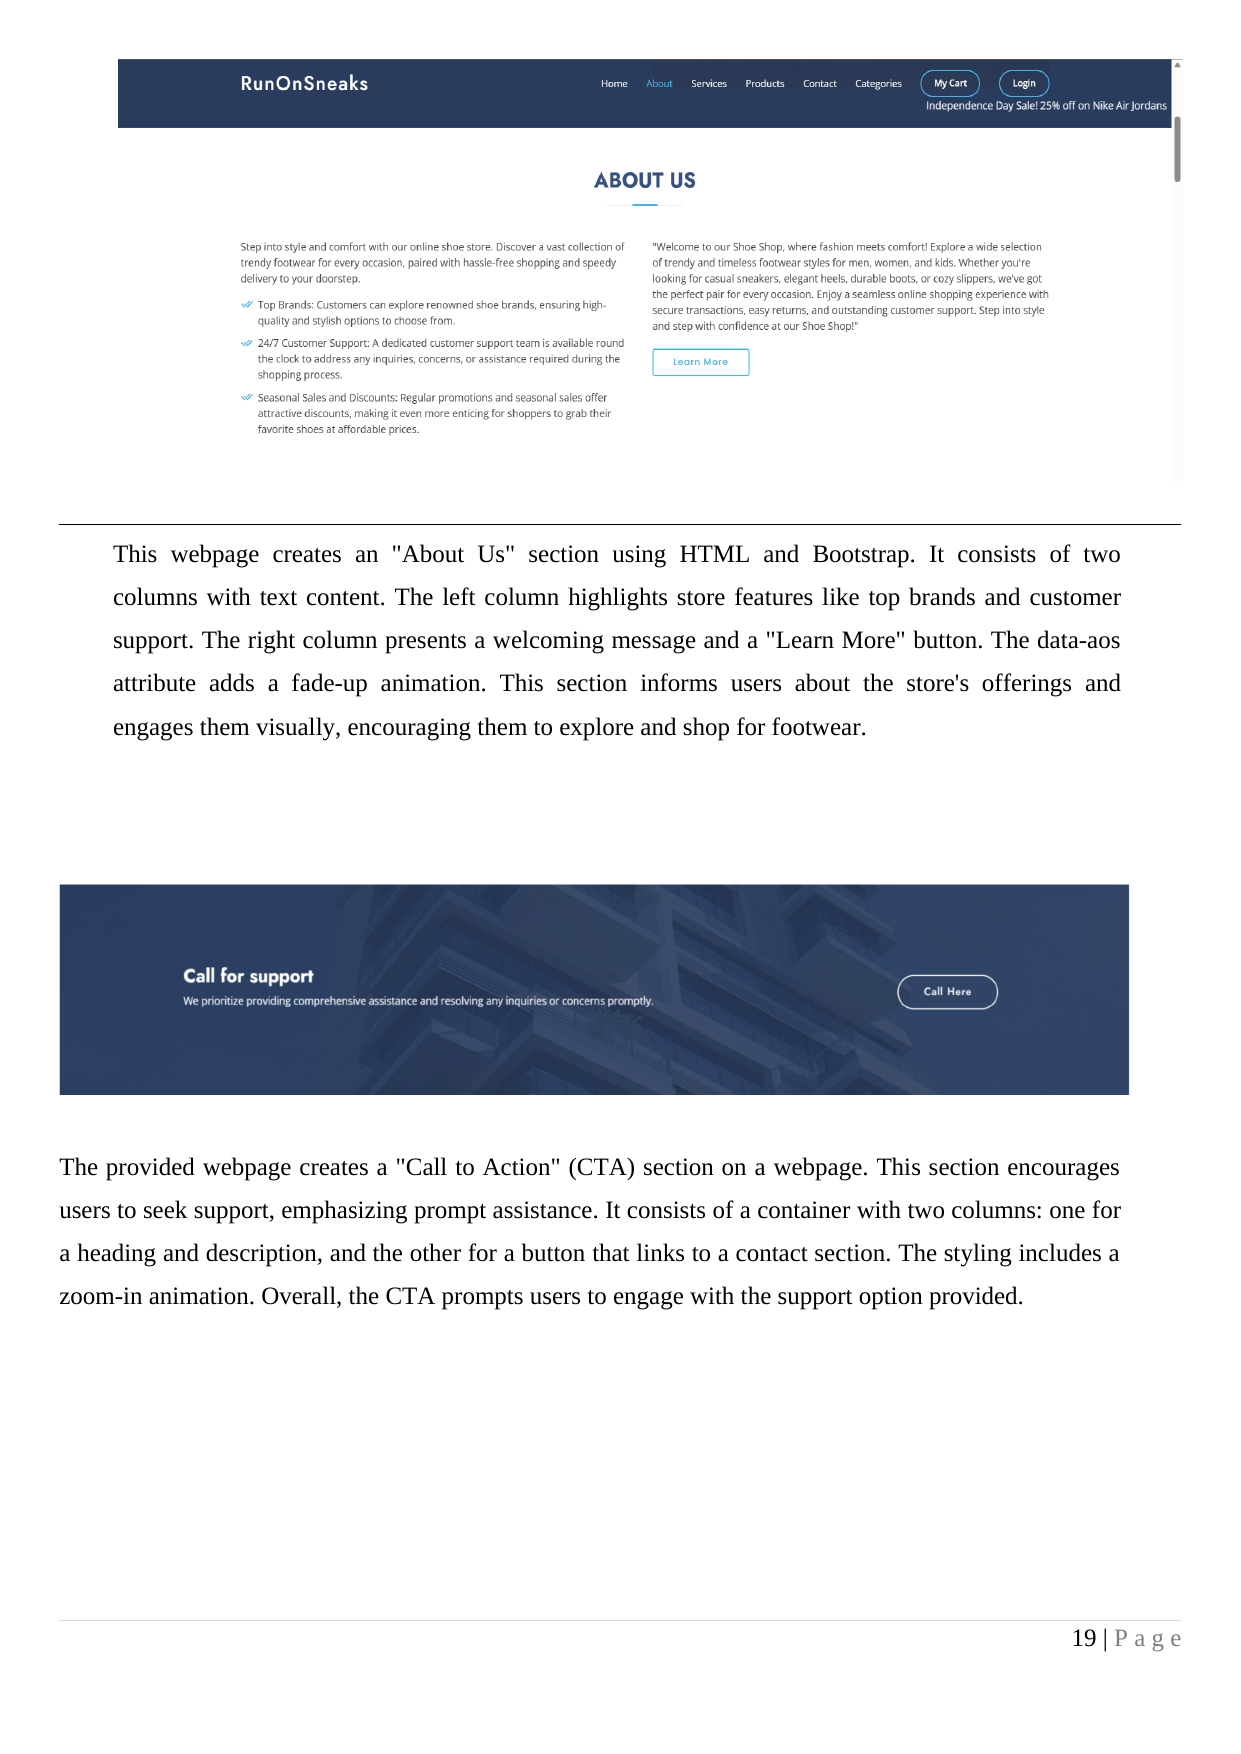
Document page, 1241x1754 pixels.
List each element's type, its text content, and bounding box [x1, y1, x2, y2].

text This webpage creates an "About Us" section using HTML and Bootstrap. It consists of two columns with text content. The left column highlights store features like top brands and customer support. The right column presents a welcoming message and a "Learn More" button. The data-aos attribute adds a fade-up animation. This section informs users about the store's offerings and engages them visually, encouraging them to explore and shop for footwear. [113, 539, 1122, 740]
picture [60, 884, 1130, 1095]
text The provided webpage creates a "Call to Action" (CTA) section on a webpage. This section encourages users to seek support, emphasizing prompt assistance. It consists of a container with two columns: one for a heading and description, and the other for a button that links to a contact section. The styling includes a zoom-in animation. Overall, the CTA prompts users to engage with the support option provided. [59, 1152, 1122, 1310]
picture [118, 59, 1183, 482]
